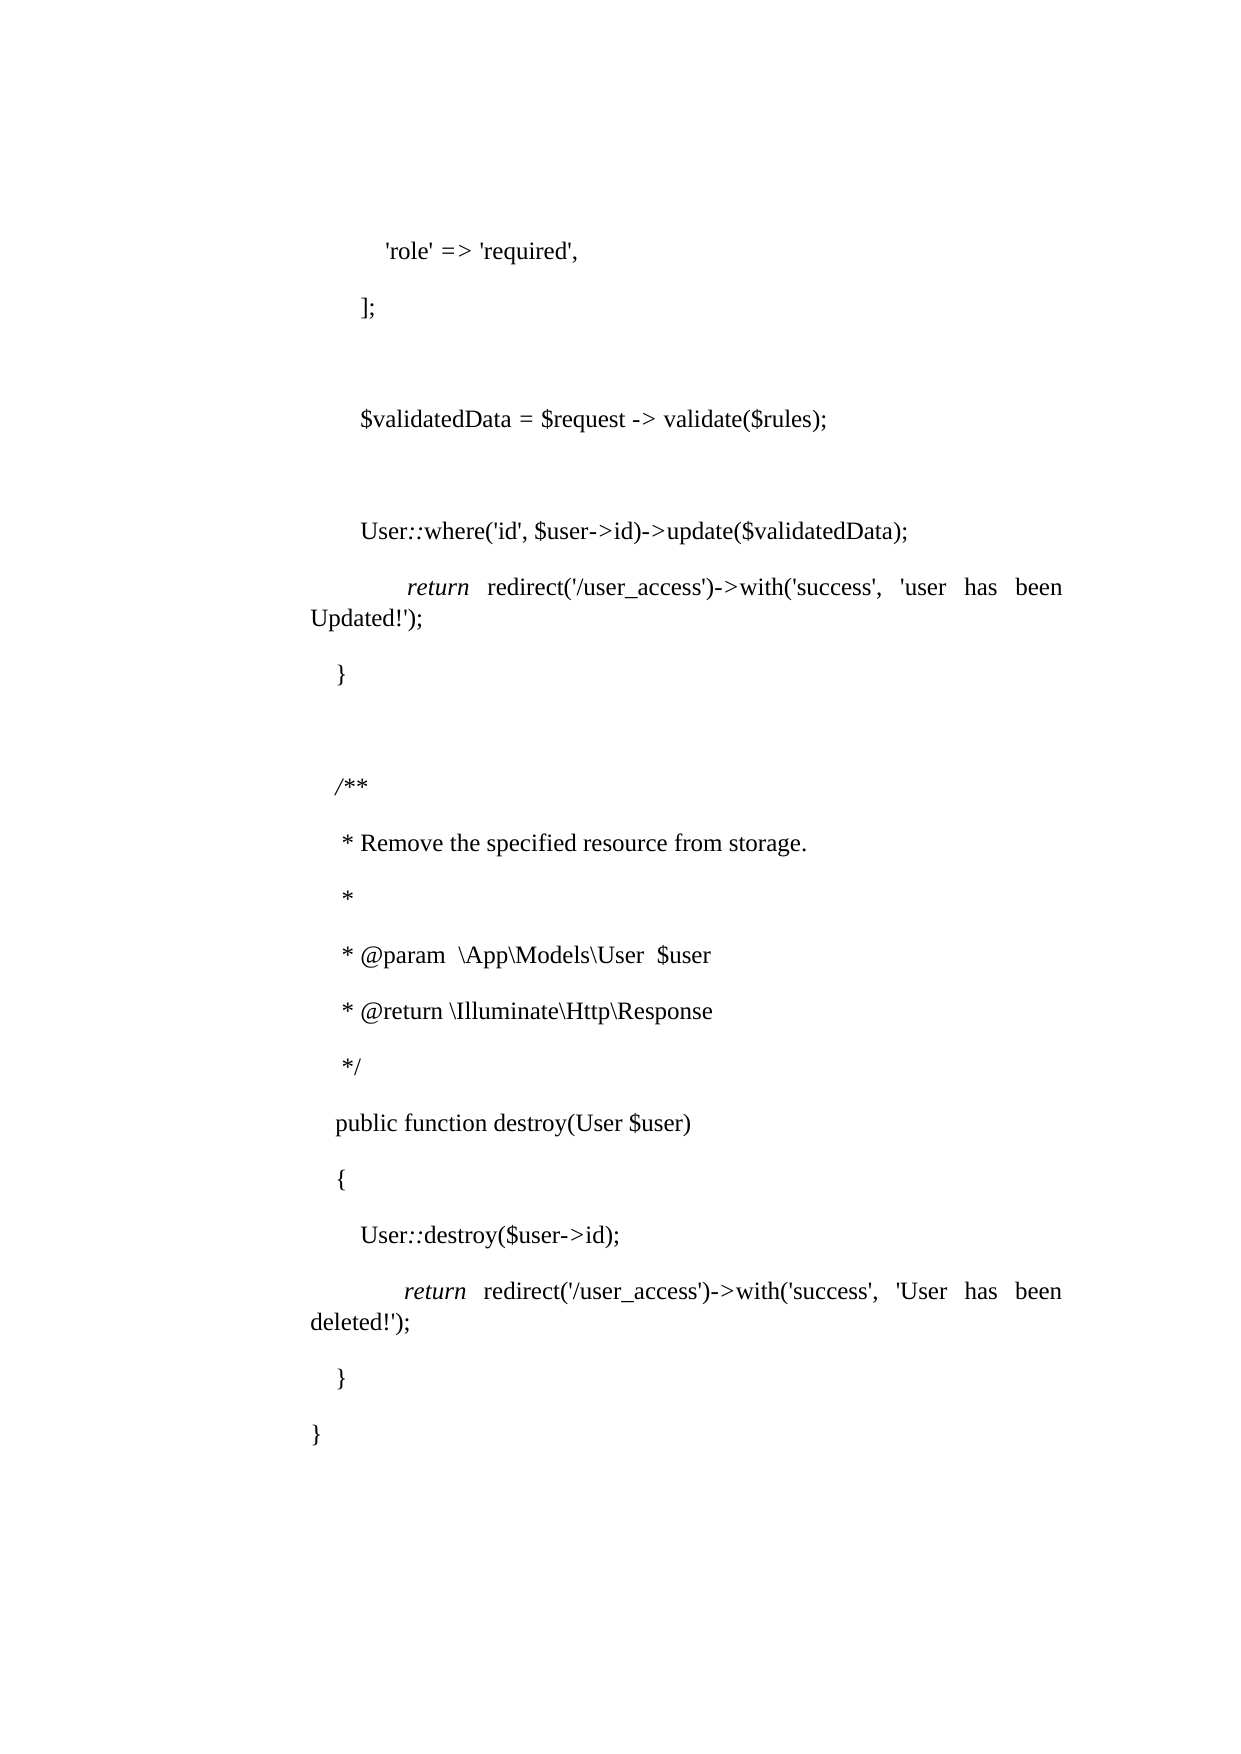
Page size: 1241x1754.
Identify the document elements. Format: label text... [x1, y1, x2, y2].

subtitle /** [310, 772, 1063, 800]
subtitle * @param \App\Models\User $user [310, 940, 1063, 968]
subtitle public function destroy(User $user) [310, 1108, 1063, 1137]
subtitle } [310, 1363, 1063, 1392]
subtitle $validatedData = $request -> validate($rules); [310, 404, 1063, 433]
subtitle return redirect('/user_access')->with('success', 'user has been Updated!'); [310, 572, 1063, 632]
subtitle return redirect('/user_access')->with('success', 'User has been deleted!'); [310, 1276, 1063, 1336]
subtitle */ [310, 1052, 1063, 1081]
subtitle * @return \Illuminate\Http\Response [310, 996, 1063, 1024]
subtitle User::where('id', $user->id)->update($validatedData); [310, 516, 1063, 545]
subtitle } [310, 1419, 1063, 1448]
subtitle * [310, 884, 1063, 912]
subtitle { [310, 1164, 1063, 1193]
subtitle } [310, 659, 1063, 688]
subtitle 'role' => 'required', [310, 236, 1063, 265]
subtitle ]; [310, 292, 1063, 321]
subtitle * Remove the specified resource from storage. [310, 828, 1063, 856]
subtitle User::destroy($user->id); [310, 1220, 1063, 1249]
